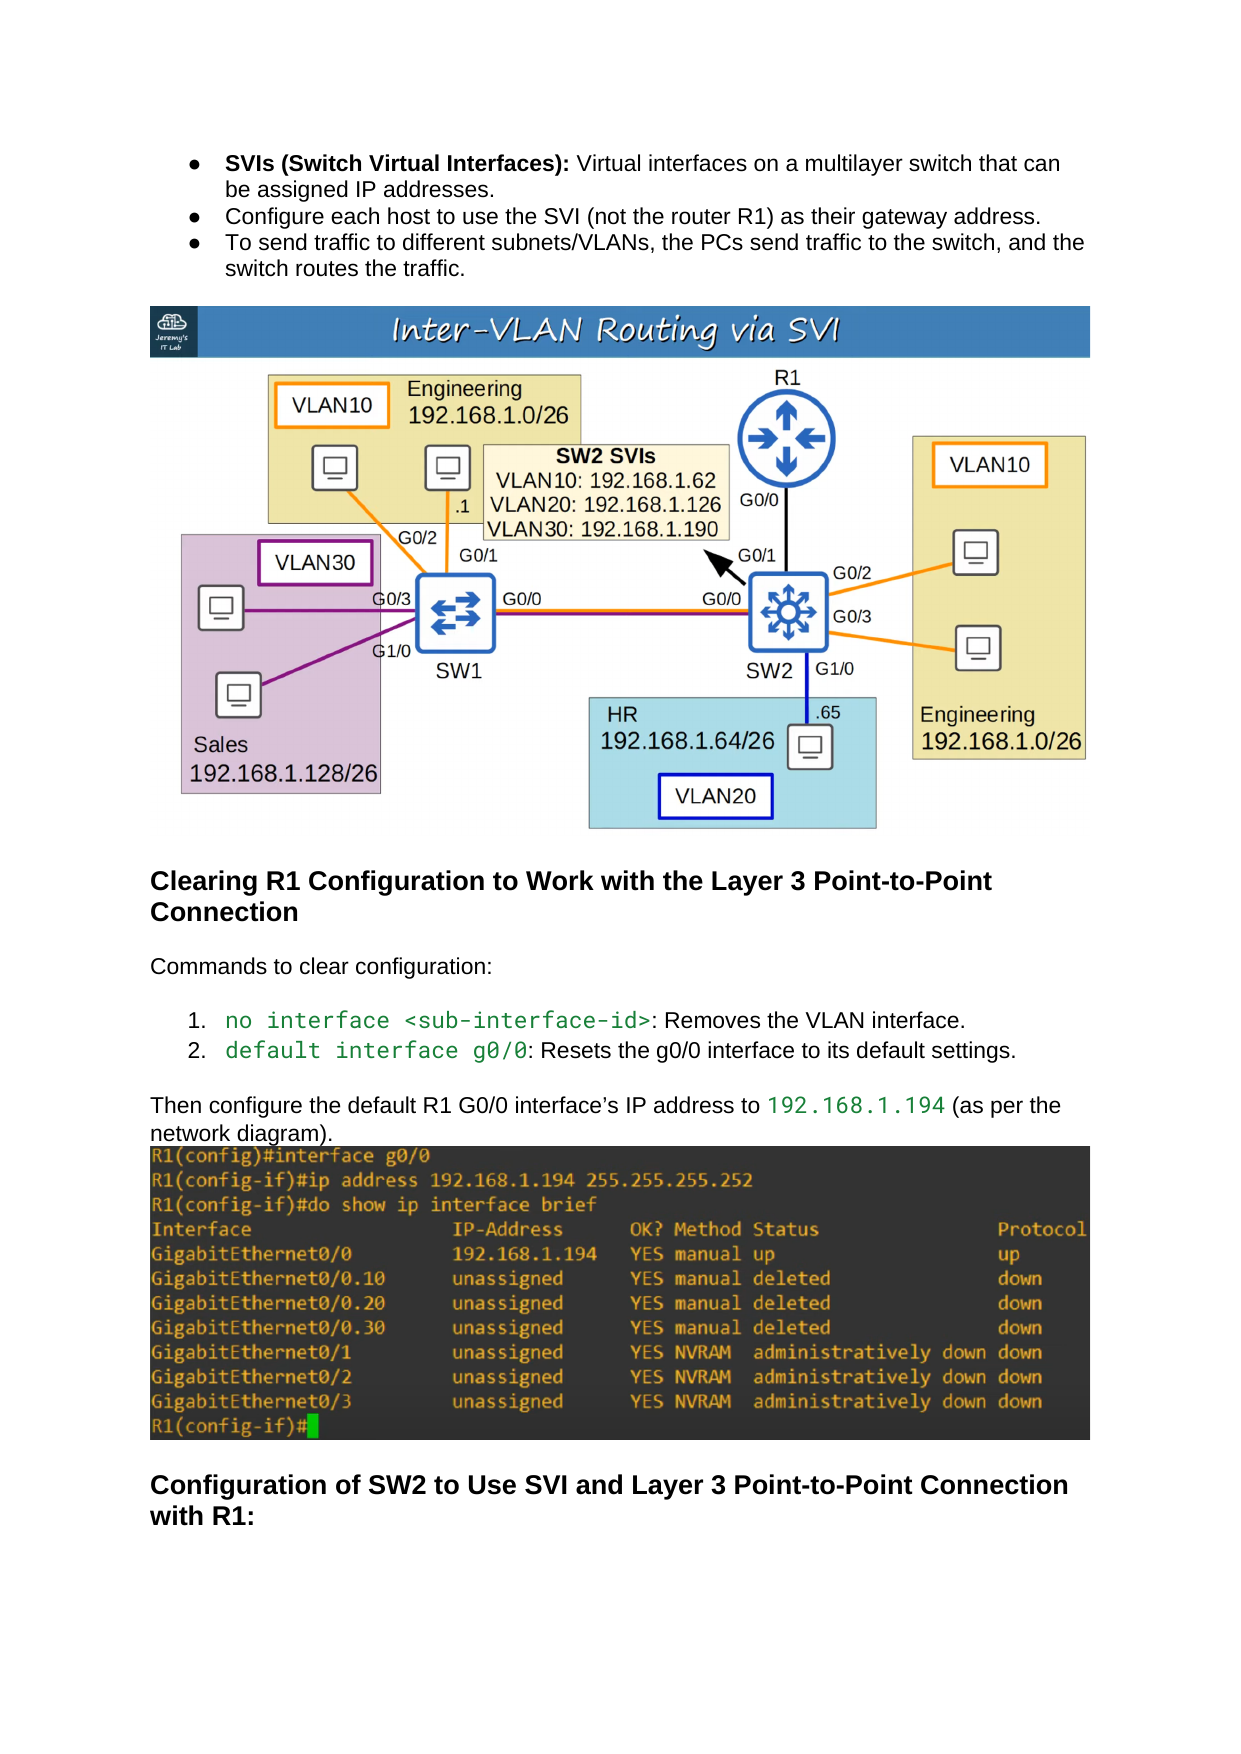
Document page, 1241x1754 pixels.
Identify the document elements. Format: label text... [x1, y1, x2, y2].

subtitle Clearing R1 Configuration to Work with the Layer 3 Point-to-Point Connection [150, 865, 1090, 928]
text Then configure the default R1 G0/0 interface’s IP address to 192.168.1.194 (as per the network diagram). [150, 1089, 1090, 1146]
list Configure each host to use the SVI (not the router R1) as their gateway address. [187, 203, 1090, 229]
list default interface g0/0: Resets the g0/0 interface to its default settings. [187, 1034, 1090, 1064]
list To send traffic to different subnets/VLANs, the PCs send traffic to the switch, and the switch routes the traffic. [187, 229, 1090, 282]
picture [150, 1146, 1091, 1440]
picture [150, 306, 1091, 836]
text Commands to clear configuration: [150, 953, 1090, 979]
list SVIs (Switch Virtual Interfaces): Virtual interfaces on a multilayer switch that can be assigned IP addresses. [187, 150, 1090, 203]
subtitle Configuration of SW2 to Use SVI and Layer 3 Point-to-Point Connection with R1: [150, 1469, 1090, 1531]
list no interface <sub-interface-id>: Removes the VLAN interface. [187, 1004, 1090, 1034]
